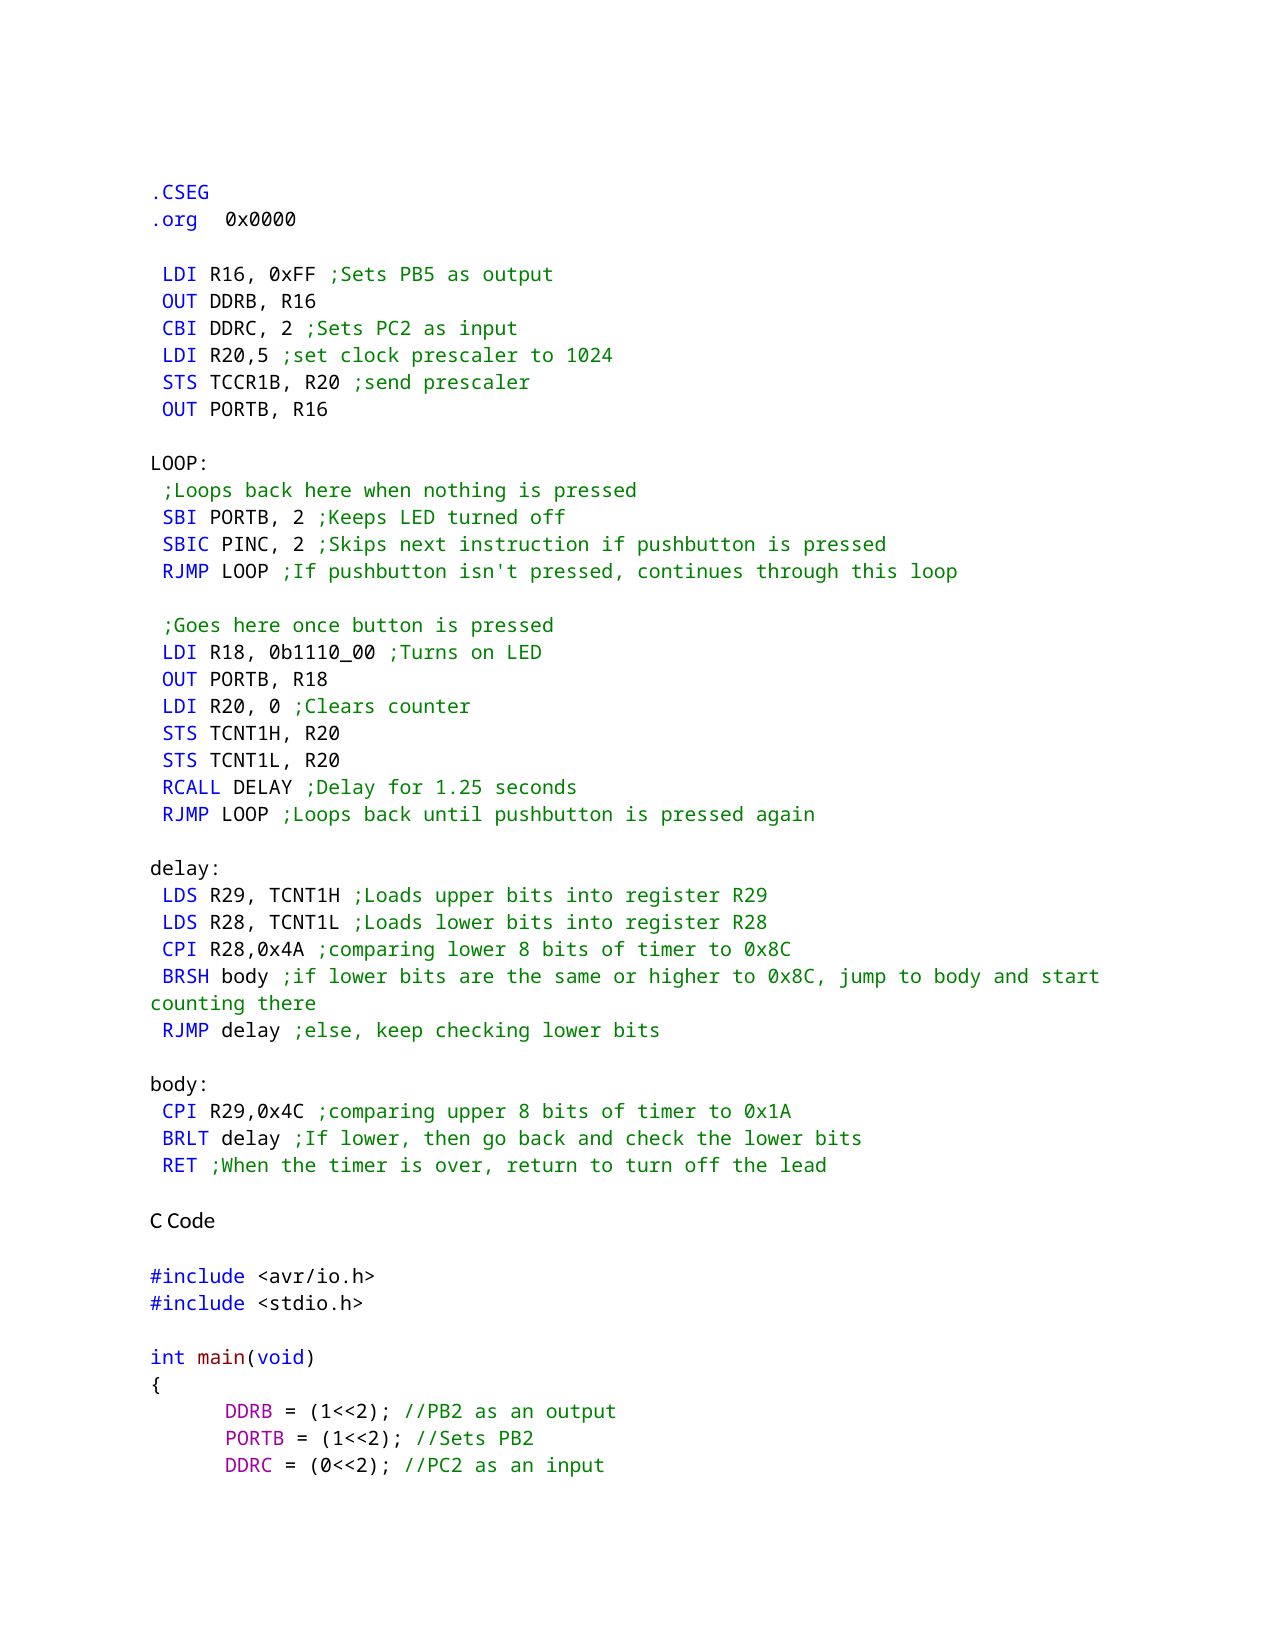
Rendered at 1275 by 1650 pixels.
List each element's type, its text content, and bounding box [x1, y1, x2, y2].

text RET ;When the timer is over, return to turn off the lead [150, 1151, 1125, 1178]
text CPI R28,0x4A ;comparing lower 8 bits of timer to 0x8C [150, 935, 1125, 962]
text #include <stdio.h> [150, 1289, 1125, 1316]
text RJMP LOOP ;If pushbutton isn't pressed, continues through this loop [150, 557, 1125, 584]
text .org 0x0000 [150, 205, 1125, 232]
text C Code [150, 1206, 1125, 1234]
text CPI R29,0x4C ;comparing upper 8 bits of timer to 0x1A [150, 1097, 1125, 1124]
text delay: [150, 854, 1125, 881]
text BRSH body ;if lower bits are the same or higher to 0x8C, jump to body and start counting there [150, 962, 1125, 1016]
text STS TCCR1B, R20 ;send prescaler [150, 369, 1125, 396]
text STS TCNT1L, R20 [150, 746, 1125, 773]
text BRLT delay ;If lower, then go back and check the lower bits [150, 1124, 1125, 1151]
text RJMP LOOP ;Loops back until pushbutton is pressed again [150, 800, 1125, 827]
text LDI R20,5 ;set clock prescaler to 1024 [150, 342, 1125, 369]
text RJMP delay ;else, keep checking lower bits [150, 1016, 1125, 1043]
text LDI R18, 0b1110_00 ;Turns on LED [150, 638, 1125, 665]
text DDRB = (1<<2); //PB2 as an output [150, 1397, 1125, 1424]
text #include <avr/io.h> [150, 1262, 1125, 1289]
text int main(void) [150, 1343, 1125, 1370]
text LDI R20, 0 ;Clears counter [150, 692, 1125, 719]
text .CSEG [150, 178, 1125, 205]
text OUT PORTB, R16 [150, 396, 1125, 423]
text LDI R16, 0xFF ;Sets PB5 as output [150, 261, 1125, 288]
text LDS R28, TCNT1L ;Loads lower bits into register R28 [150, 908, 1125, 935]
text DDRC = (0<<2); //PC2 as an input [150, 1451, 1125, 1478]
text LOOP: [150, 449, 1125, 477]
text SBI PORTB, 2 ;Keeps LED turned off [150, 503, 1125, 531]
text PORTB = (1<<2); //Sets PB2 [150, 1424, 1125, 1451]
text RCALL DELAY ;Delay for 1.25 seconds [150, 773, 1125, 800]
text ;Goes here once button is pressed [150, 611, 1125, 638]
text body: [150, 1070, 1125, 1097]
text OUT PORTB, R18 [150, 665, 1125, 692]
text { [150, 1370, 1125, 1397]
text CBI DDRC, 2 ;Sets PC2 as input [150, 315, 1125, 342]
text STS TCNT1H, R20 [150, 719, 1125, 746]
text LDS R29, TCNT1H ;Loads upper bits into register R29 [150, 881, 1125, 908]
text OUT DDRB, R16 [150, 288, 1125, 315]
text ;Loops back here when nothing is pressed [150, 477, 1125, 503]
text SBIC PINC, 2 ;Skips next instruction if pushbutton is pressed [150, 531, 1125, 557]
